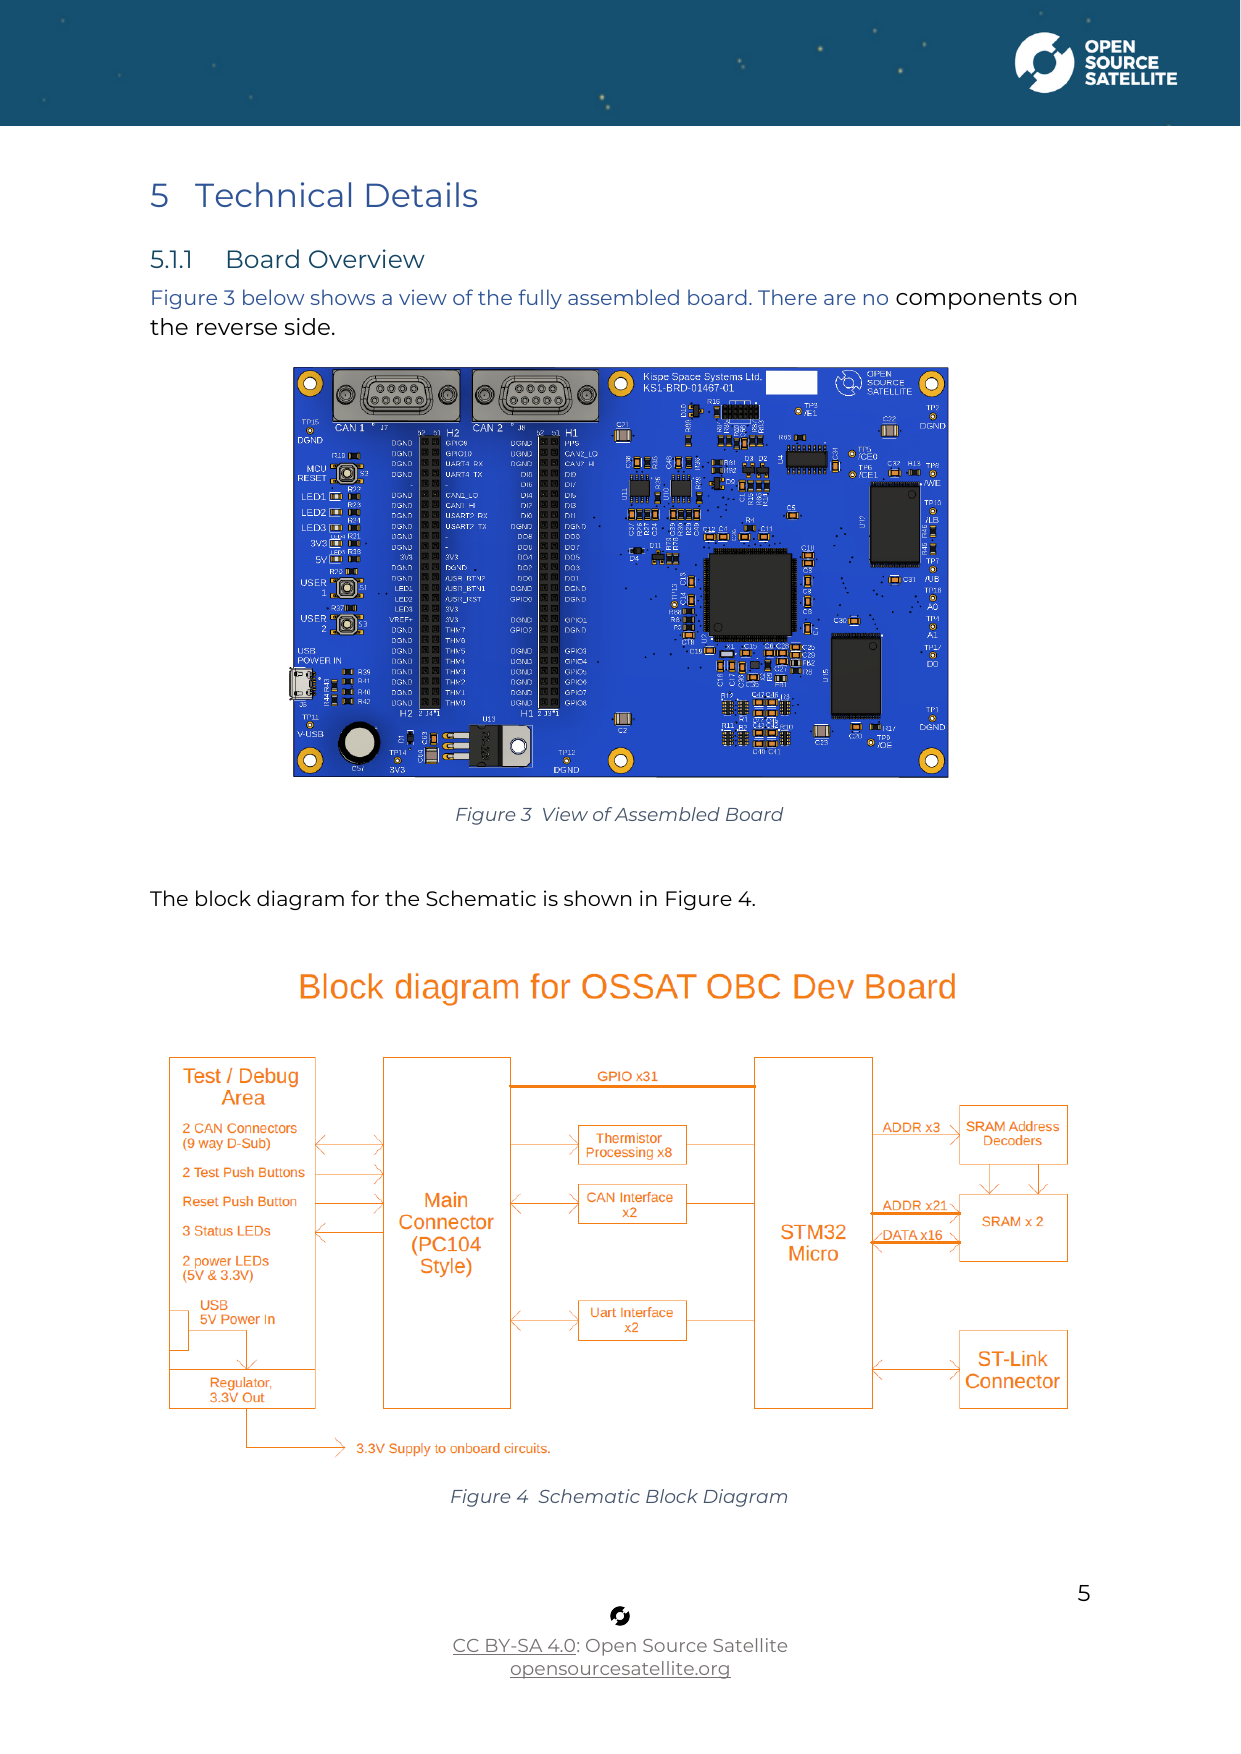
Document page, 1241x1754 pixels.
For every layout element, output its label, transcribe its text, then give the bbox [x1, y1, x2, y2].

text Figure 4 Schematic Block Diagram [150, 1485, 1090, 1508]
picture [283, 360, 958, 785]
picture [610, 1606, 630, 1626]
picture [0, 0, 1241, 126]
subtitle Technical Details [150, 175, 1090, 216]
text Figure 3 View of Assembled Board [150, 803, 1090, 826]
subtitle Board Overview [150, 244, 1090, 274]
text Figure 3 below shows a view of the fully assembled board. There are no components on the reverse side. [150, 283, 1090, 341]
text The block diagram for the Schematic is shown in Figure 4. [150, 887, 1090, 912]
picture [150, 958, 1090, 1467]
